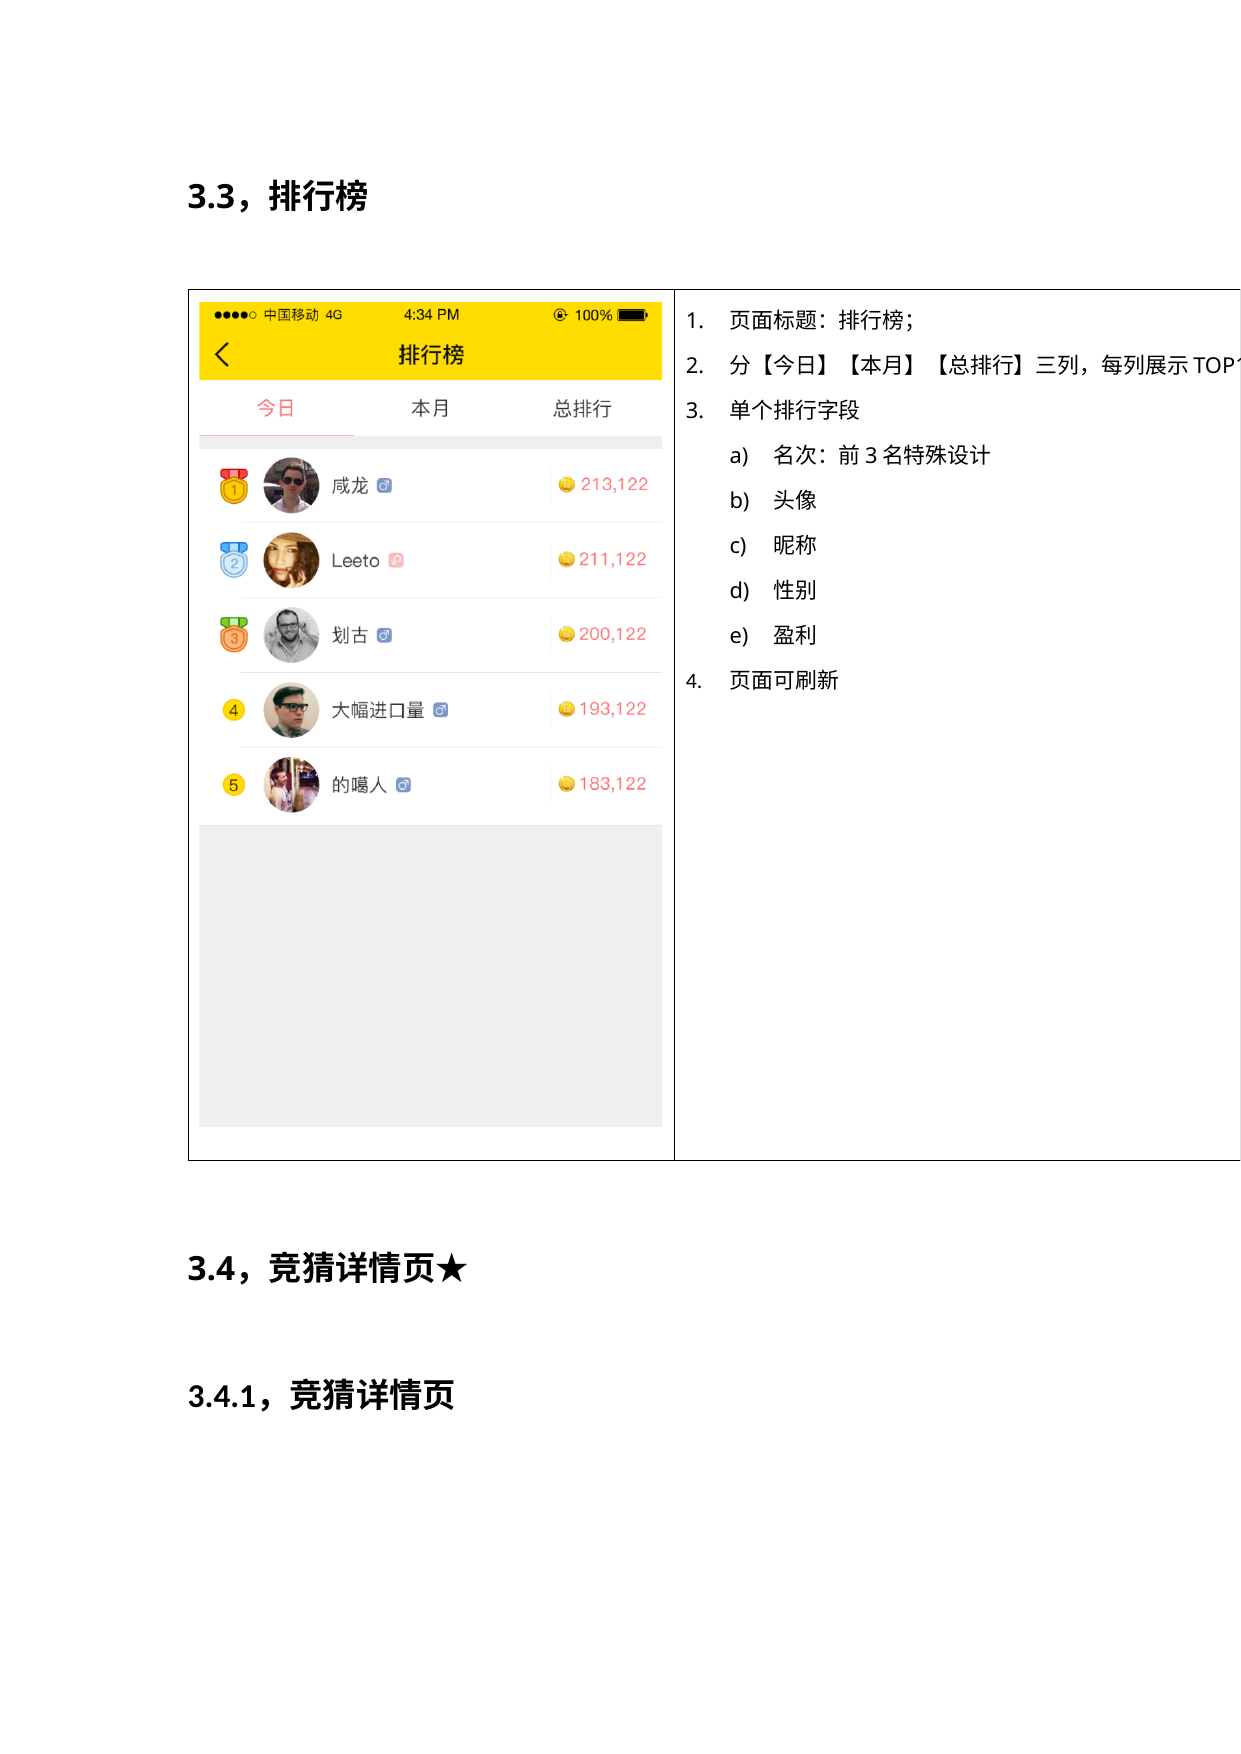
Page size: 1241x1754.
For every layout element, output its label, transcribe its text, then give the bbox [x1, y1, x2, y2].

subtitle 3.3，排行榜 [187, 162, 1053, 227]
subtitle 3.4，竞猜详情页★ [187, 1233, 1053, 1298]
table_header 页面标题：排行榜； 分【今日】【本月】【总排行】三列，每列展示TOP10； 单个排行字段 名次：前3名特殊设计 头像 昵称 性别 盈利 页面可刷新 [675, 290, 1240, 1160]
picture [199, 302, 663, 1127]
subtitle 3.4.1，竞猜详情页 [187, 1361, 1053, 1426]
table_header [189, 290, 674, 1160]
